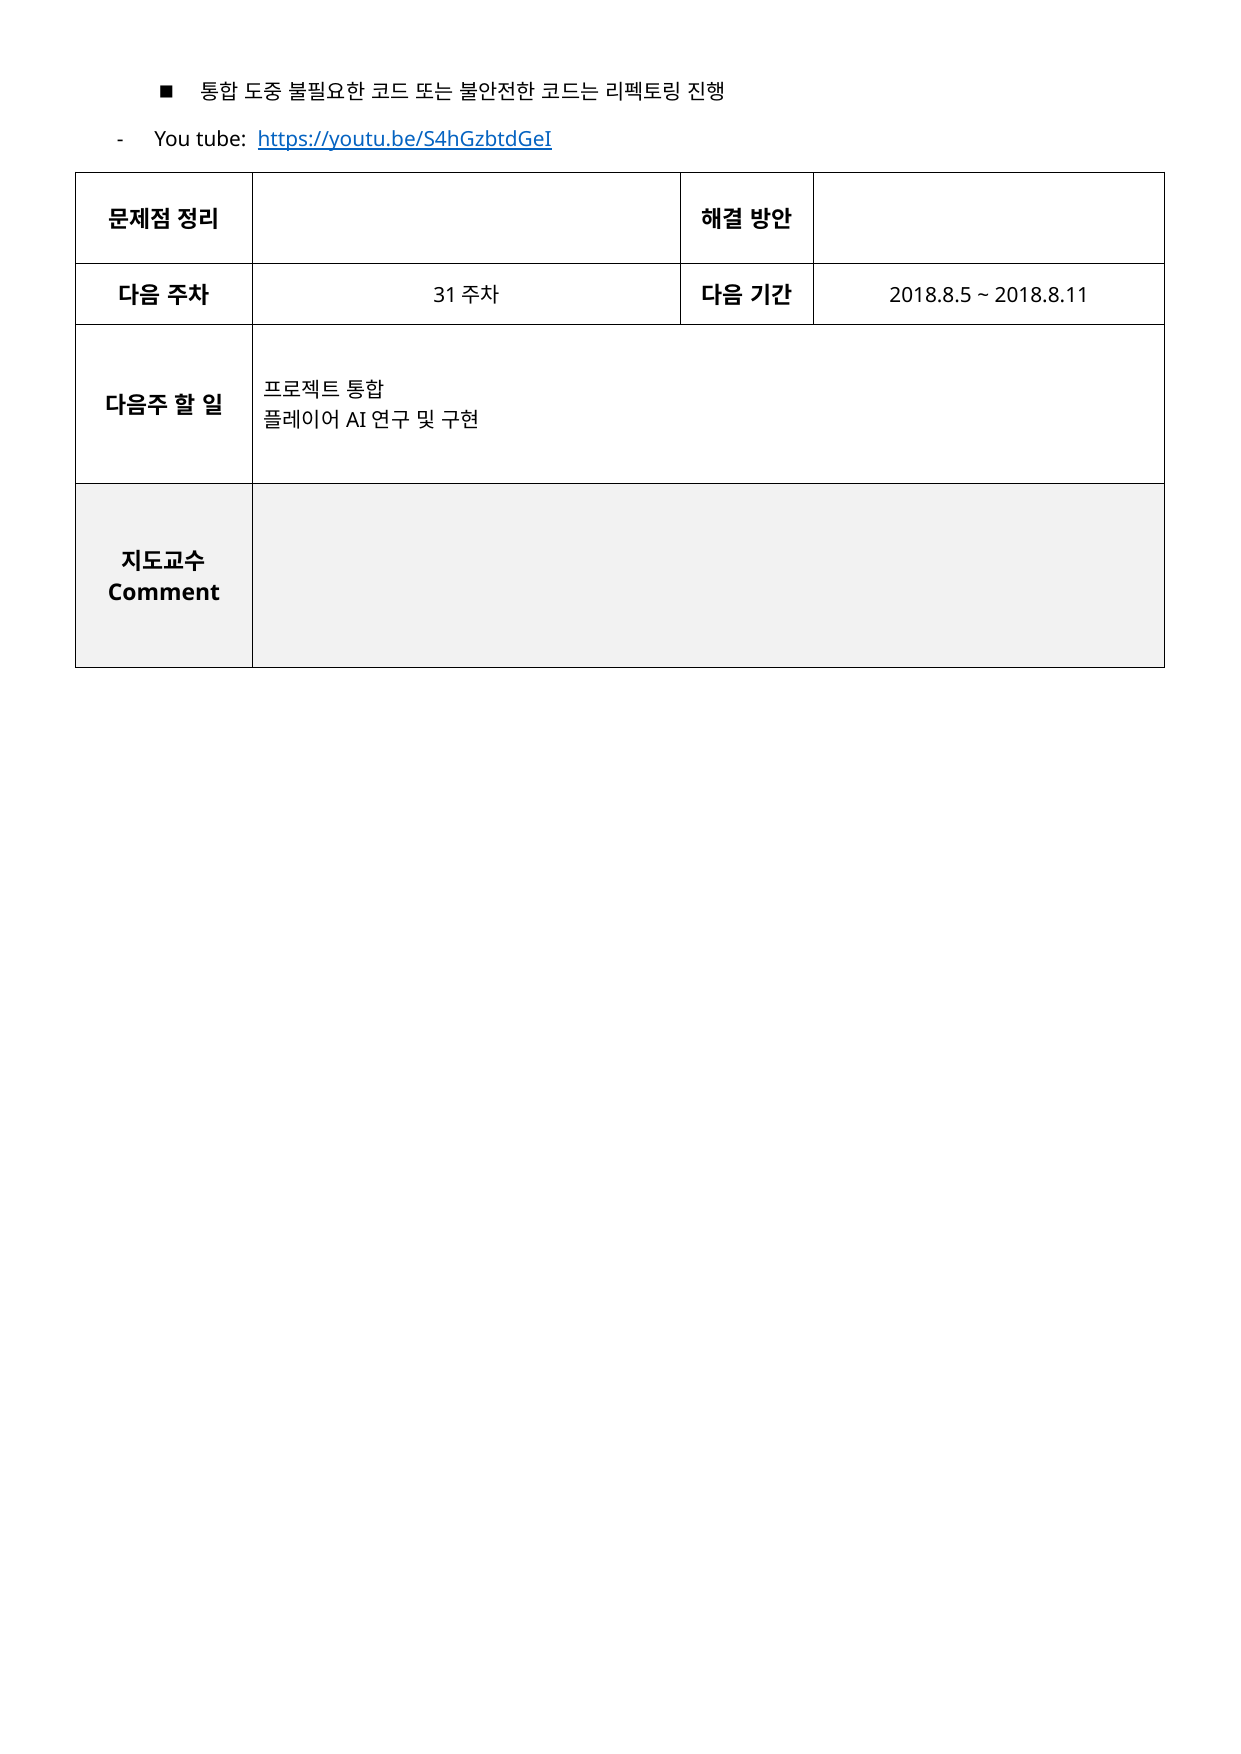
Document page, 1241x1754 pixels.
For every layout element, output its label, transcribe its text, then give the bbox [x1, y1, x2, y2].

table_cell 2018.8.5 ~ 2018.8.11 [814, 264, 1164, 324]
table_header 문제점 정리 [76, 173, 252, 263]
table_cell 31주차 [253, 264, 680, 324]
table_header 해결 방안 [681, 173, 813, 263]
table_cell 다음 주차 [76, 264, 252, 324]
list You tube: https://youtu.be/S4hGzbtdGeI [117, 124, 1165, 153]
table_header [253, 173, 680, 263]
table_cell [253, 484, 1164, 667]
table_cell 프로젝트 통합 플레이어 AI 연구 및 구현 [253, 325, 1164, 482]
list 통합 도중 불필요한 코드 또는 불안전한 코드는 리펙토링 진행 [158, 75, 1165, 105]
table_cell 다음 기간 [681, 264, 813, 324]
table_cell 지도교수 Comment [76, 484, 252, 667]
table_header [814, 173, 1164, 263]
table_cell 다음주 할 일 [76, 325, 252, 482]
